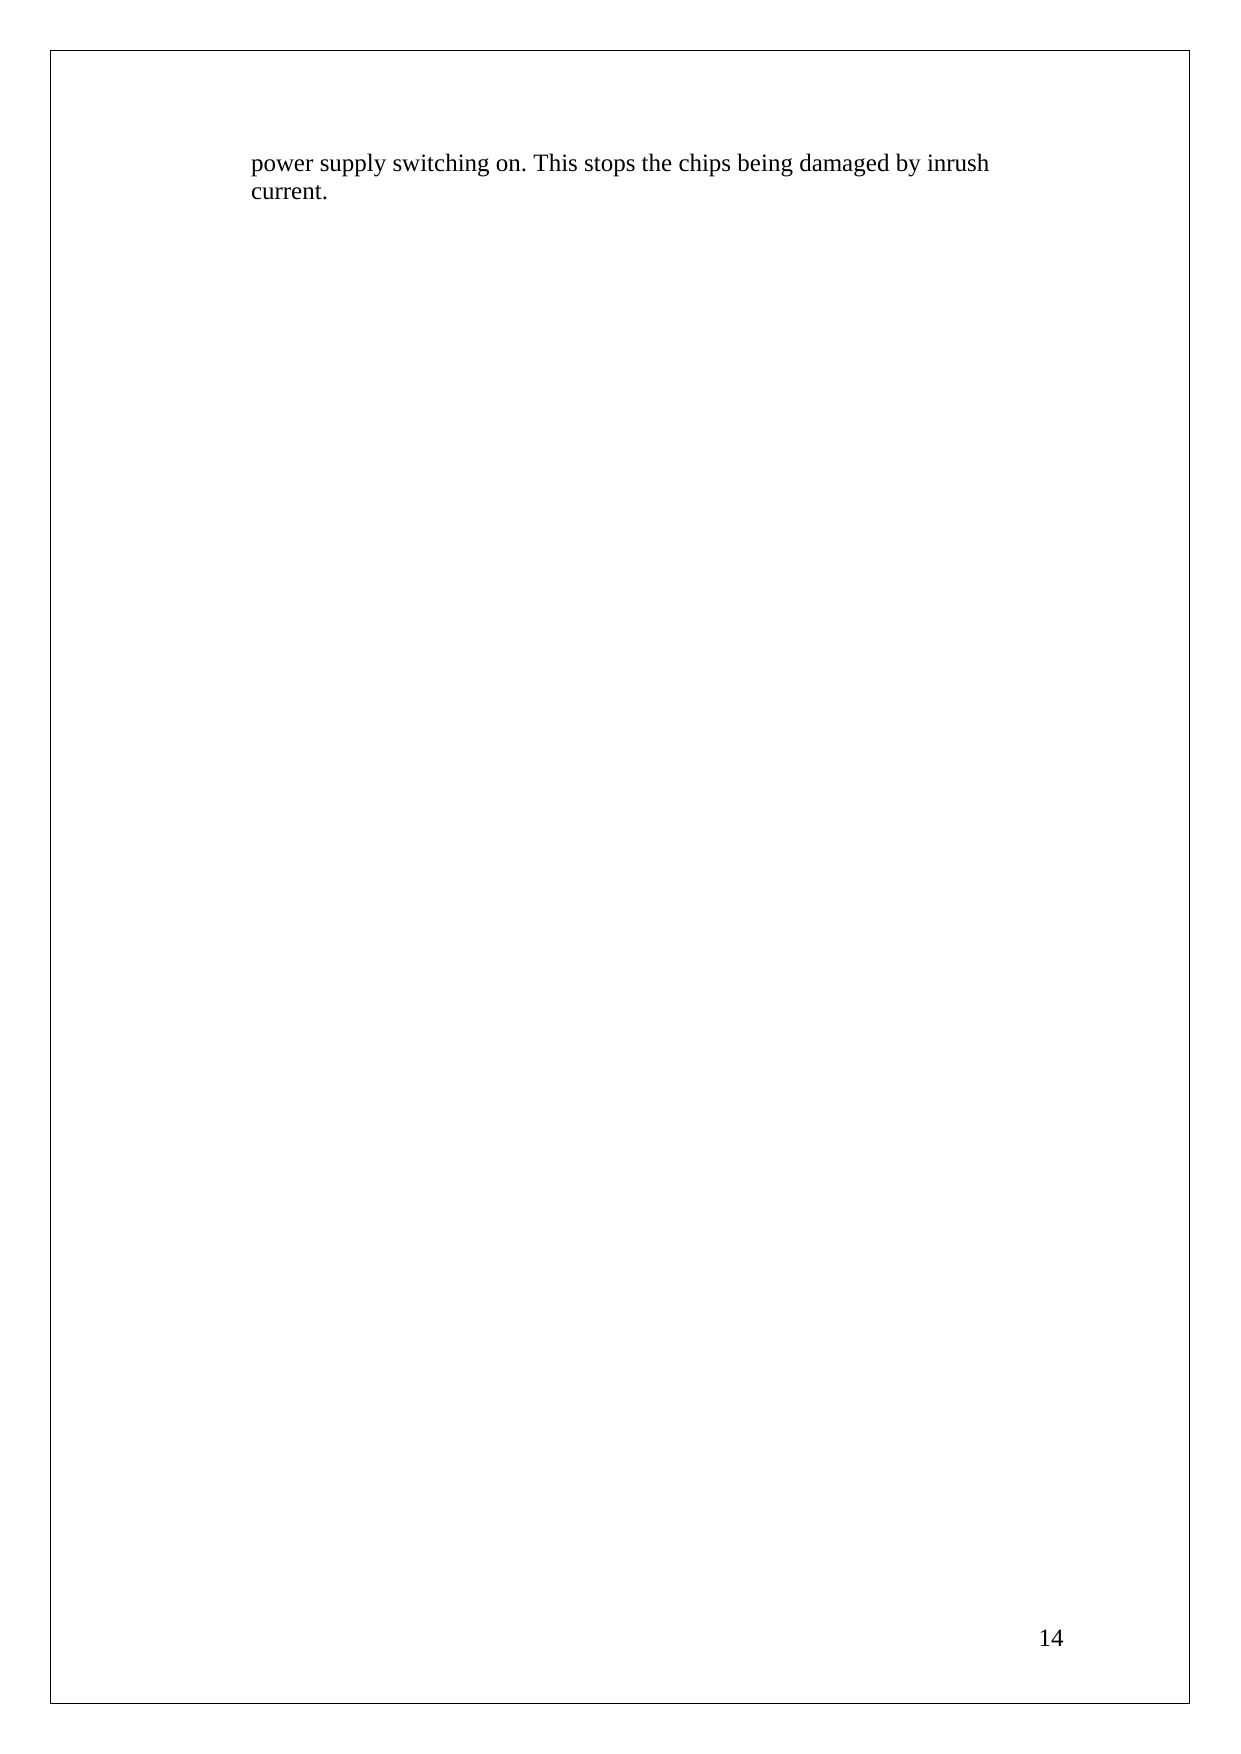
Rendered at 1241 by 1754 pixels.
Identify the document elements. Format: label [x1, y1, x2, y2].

text [251, 148, 1063, 205]
